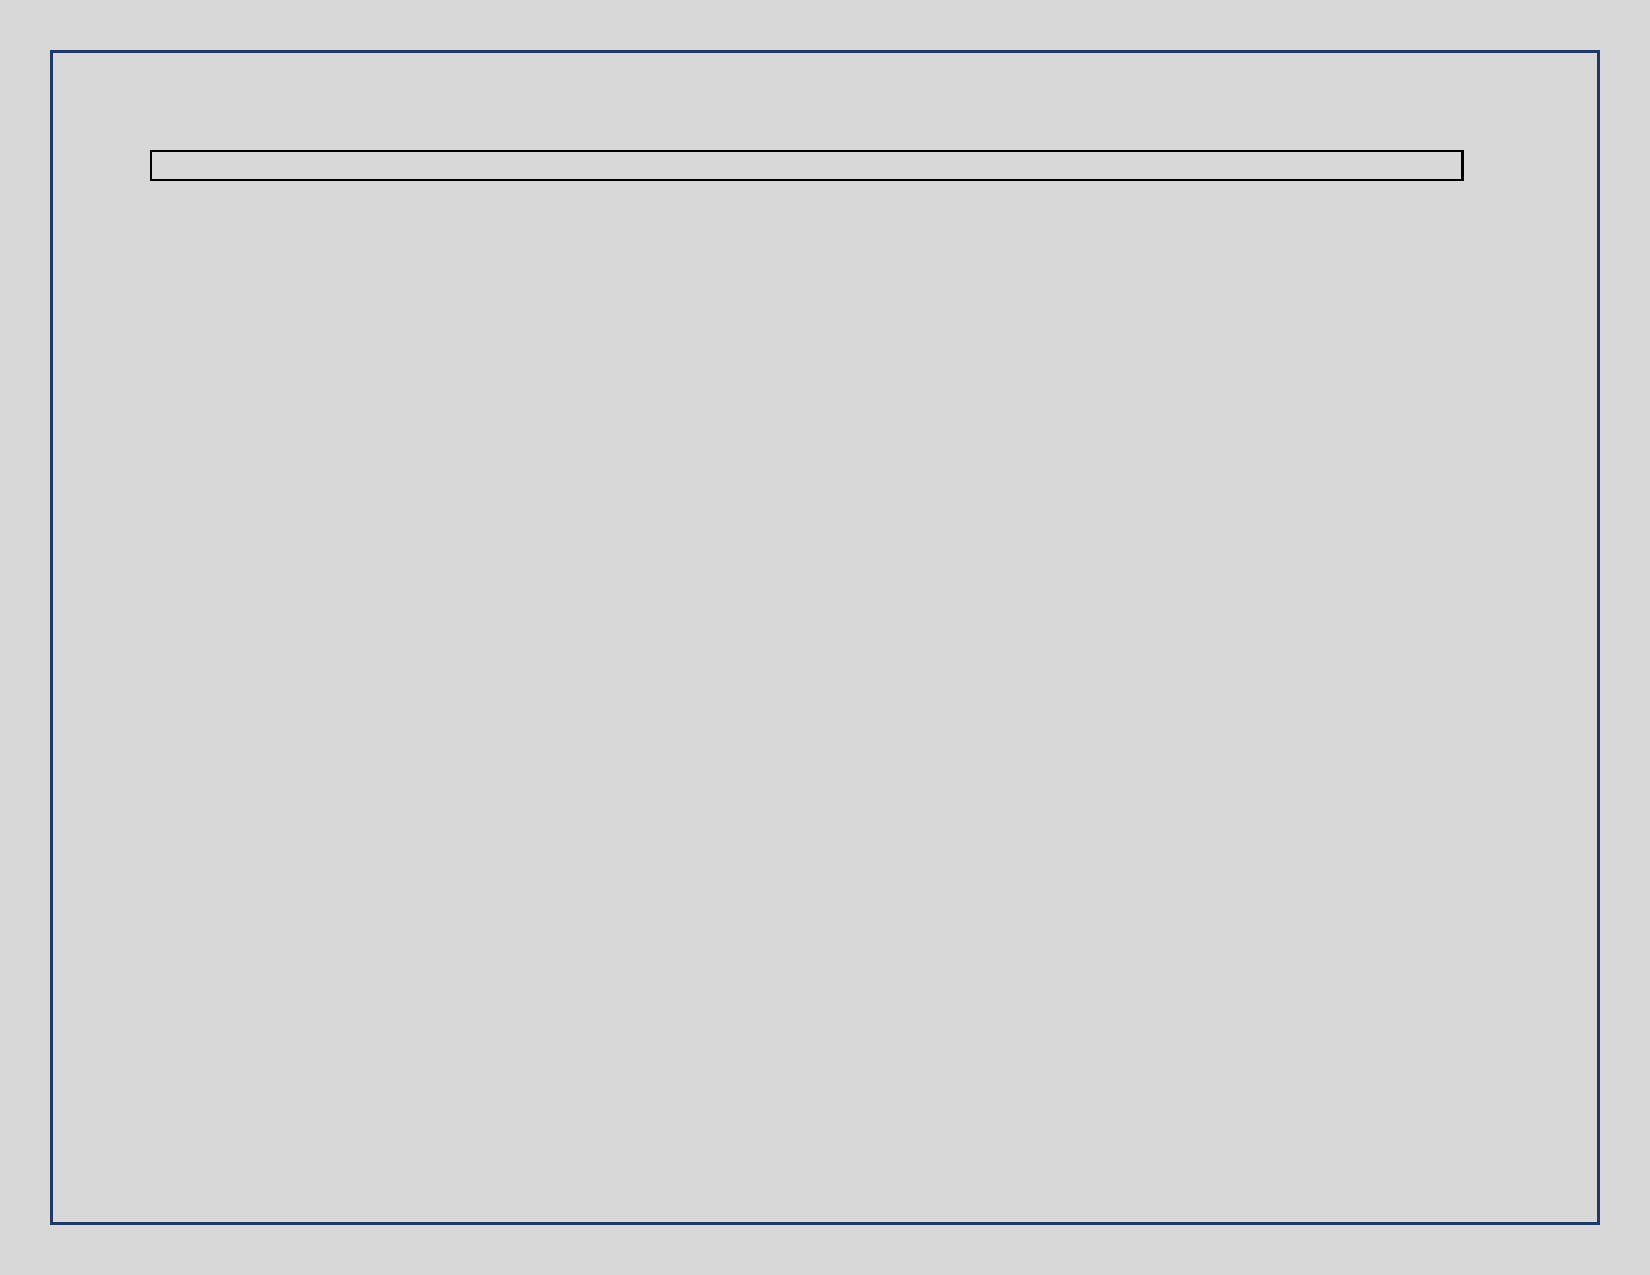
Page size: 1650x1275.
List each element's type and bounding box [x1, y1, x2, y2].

table_cell [152, 152, 1461, 179]
